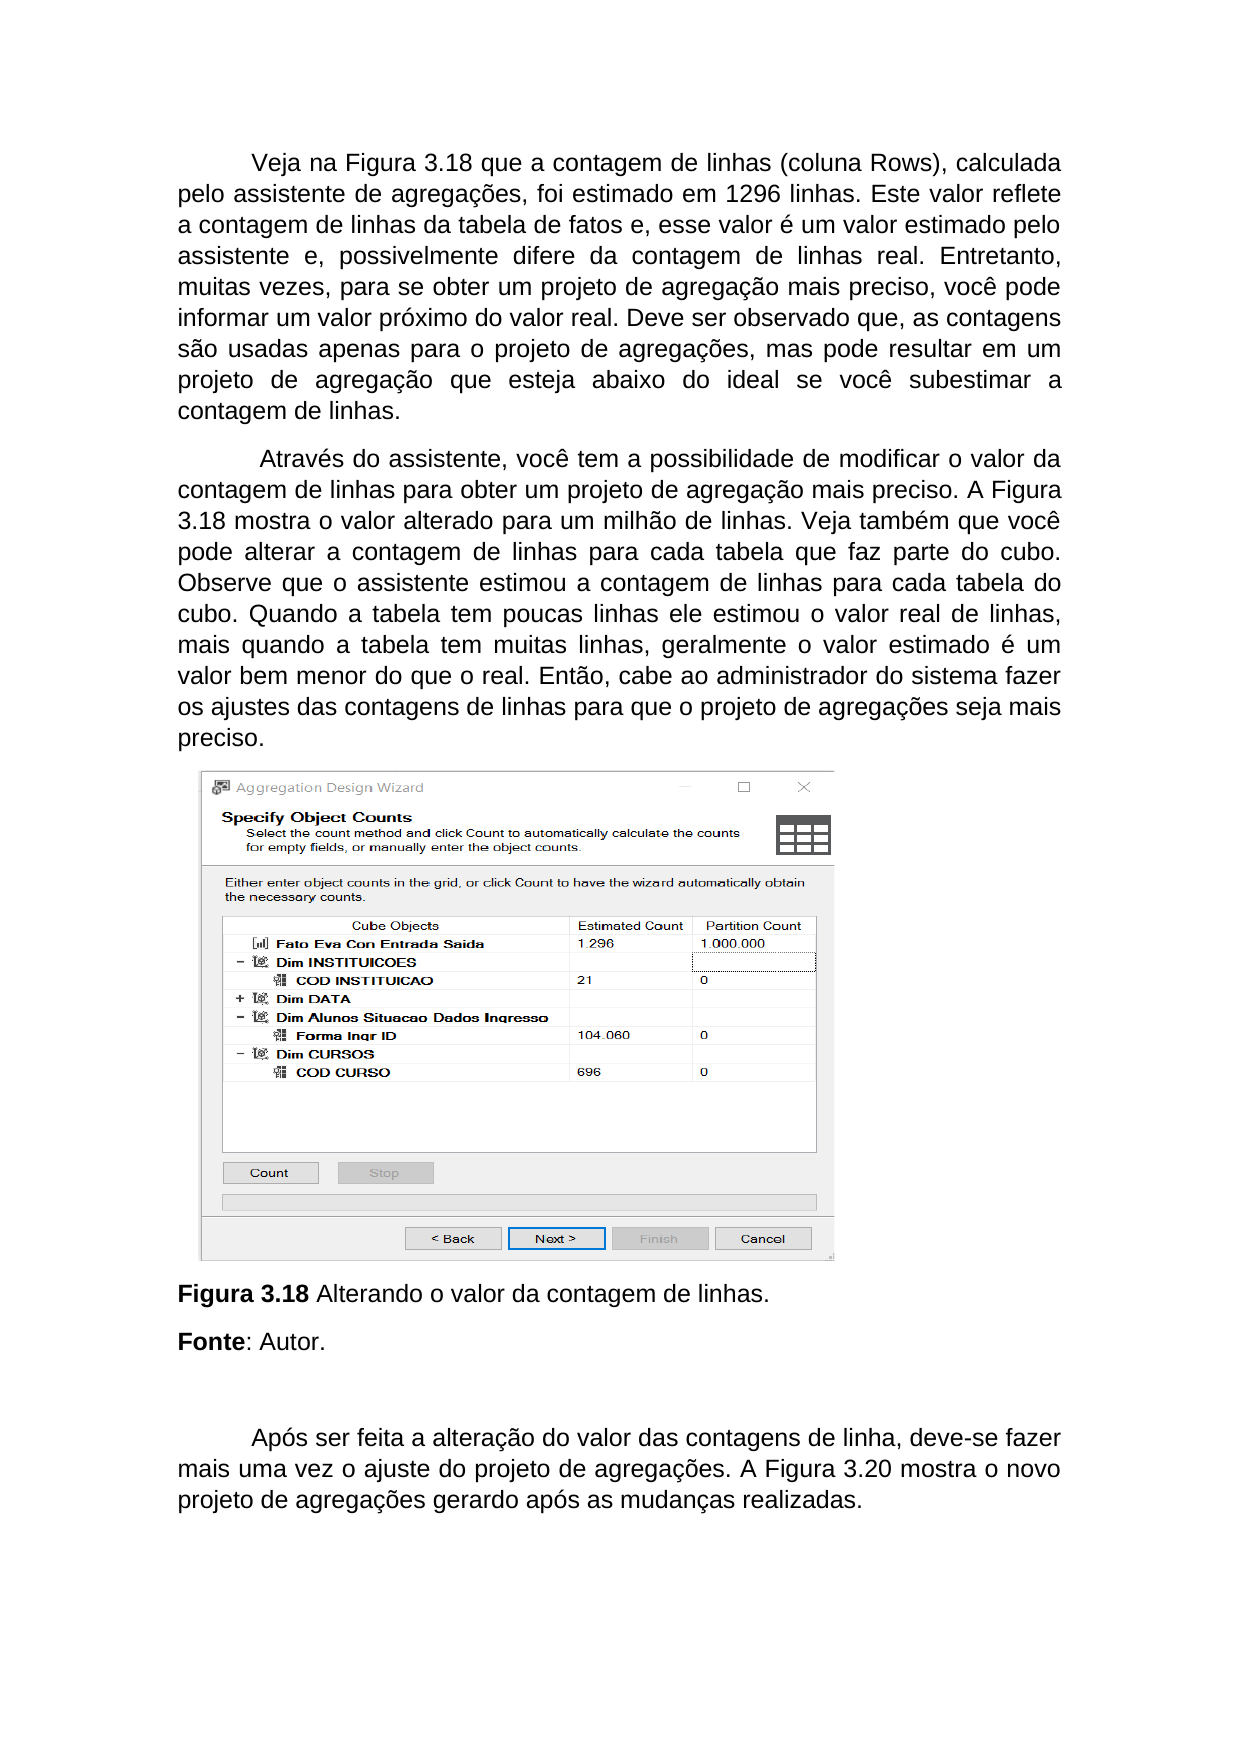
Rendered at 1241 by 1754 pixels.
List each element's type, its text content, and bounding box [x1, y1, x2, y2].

text Após ser feita a alteração do valor das contagens de linha, deve-se fazer mais uma vez o ajuste do projeto de agregações. A Figura 3.20 mostra o novo projeto de agregações gerardo após as mudanças realizadas. [177, 1422, 1063, 1513]
text Figura 3.18 Alterando o valor da contagem de linhas. [177, 1279, 1063, 1308]
text Através do assistente, você tem a possibilidade de modificar o valor da contagem de linhas para obter um projeto de agregação mais preciso. A Figura 3.18 mostra o valor alterado para um milhão de linhas. Veja também que você pode alterar a contagem de linhas para cada tabela que faz parte do cubo. Observe que o assistente estimou a contagem de linhas para cada tabela do cubo. Quando a tabela tem poucas linhas ele estimou o valor real de linhas, mais quando a tabela tem muitas linhas, geralmente o valor estimado é um valor bem menor do que o real. Então, cabe ao administrador do sistema fazer os ajustes das contagens de linhas para que o projeto de agregações seja mais preciso. [177, 444, 1063, 752]
text Fonte: Autor. [177, 1327, 1063, 1356]
picture [198, 770, 835, 1261]
text Veja na Figura 3.18 que a contagem de linhas (coluna Rows), calculada pelo assistente de agregações, foi estimado em 1296 linhas. Este valor reflete a contagem de linhas da tabela de fatos e, esse valor é um valor estimado pelo assistente e, possivelmente difere da contagem de linhas real. Entretanto, muitas vezes, para se obter um projeto de agregação mais preciso, você pode informar um valor próximo do valor real. Deve ser observado que, as contagens são usadas apenas para o projeto de agregações, mas pode resultar em um projeto de agregação que esteja abaixo do ideal se você subestimar a contagem de linhas. [177, 148, 1063, 425]
